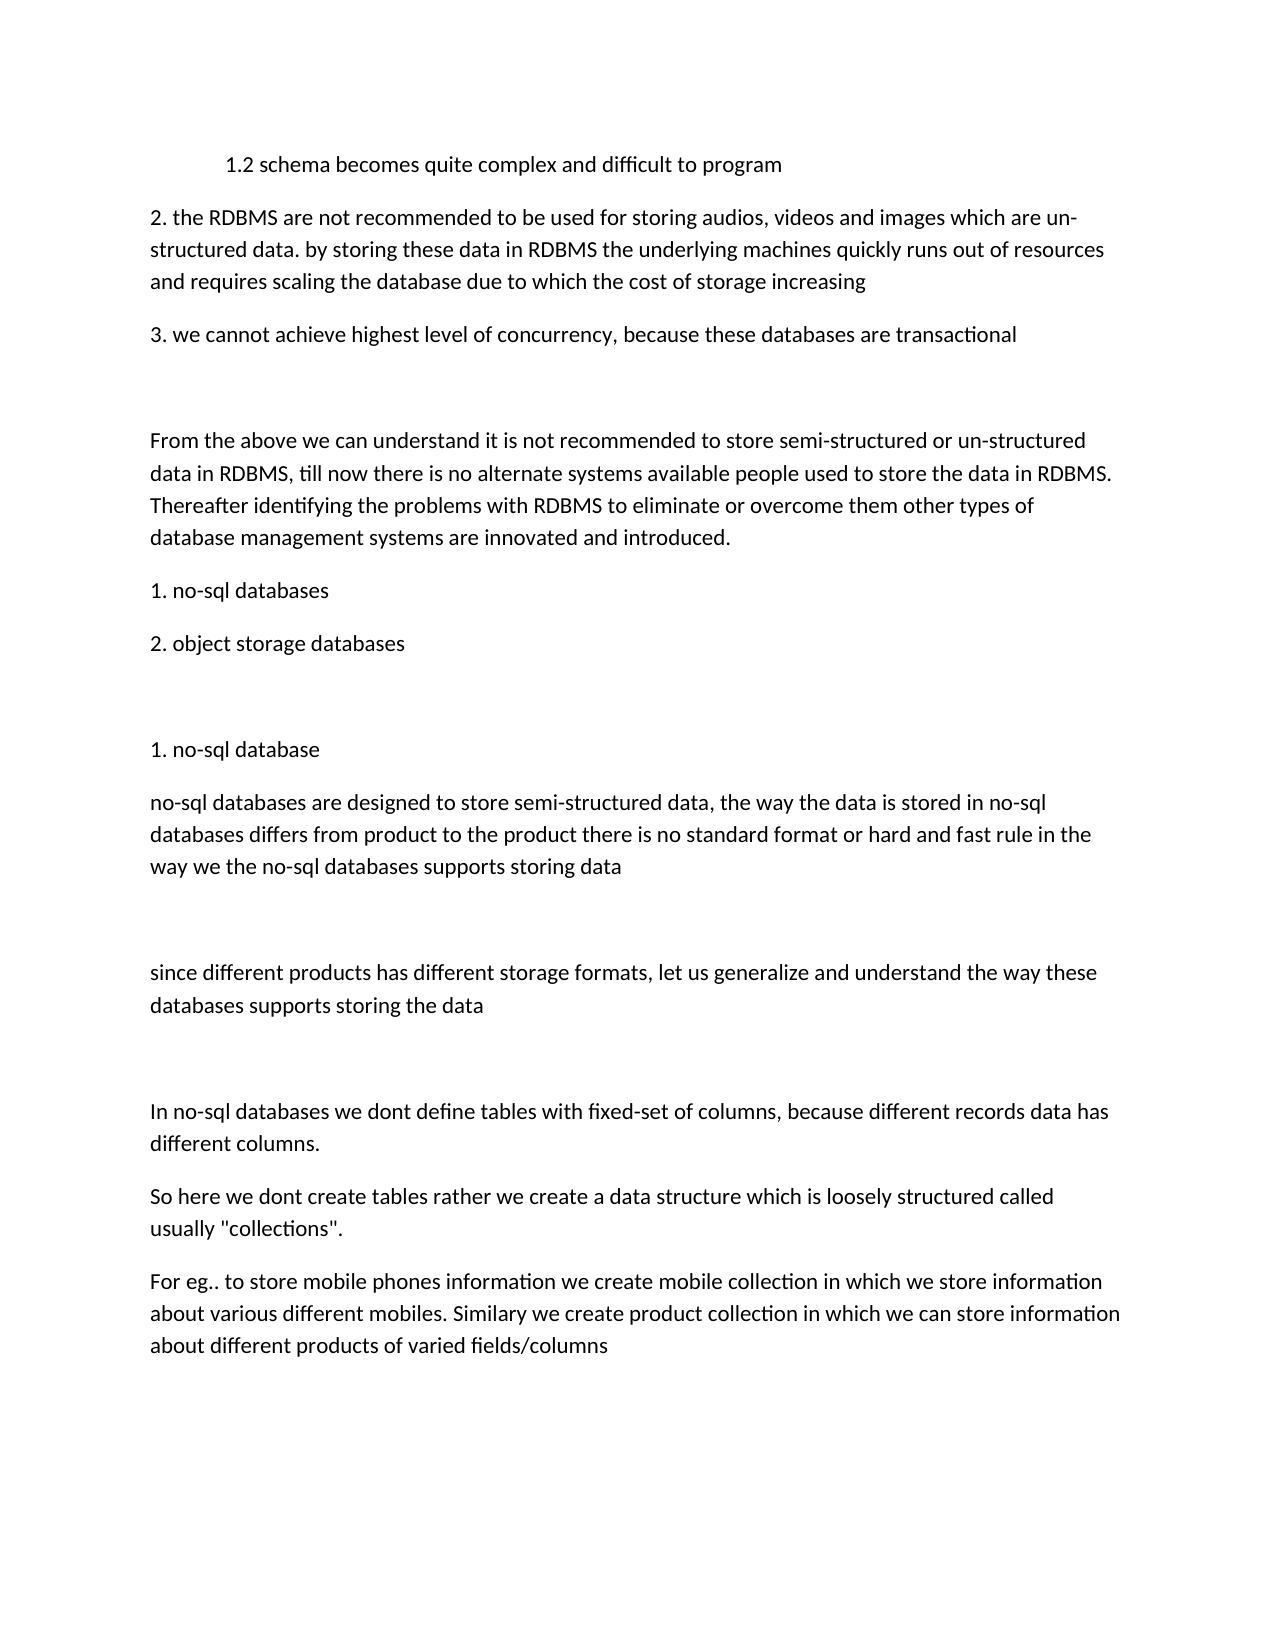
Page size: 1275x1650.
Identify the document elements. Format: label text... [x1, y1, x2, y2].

text So here we dont create tables rather we create a data structure which is loosely structured called usually "collections". [150, 1182, 1125, 1242]
text 1. no-sql databases [150, 576, 1125, 604]
text 1. no-sql database [150, 735, 1125, 763]
text In no-sql databases we dont define tables with fixed-set of columns, because different records data has different columns. [150, 1097, 1125, 1157]
text 3. we cannot achieve highest level of concurrency, because these databases are transactional [150, 320, 1125, 348]
text 1.2 schema becomes quite complex and difficult to program [150, 150, 1125, 178]
text For eg.. to store mobile phones information we create mobile collection in which we store information about various different mobiles. Similary we create product collection in which we can store information about different products of varied fields/columns [150, 1267, 1125, 1359]
text 2. the RDBMS are not recommended to be used for storing audios, videos and images which are un-structured data. by storing these data in RDBMS the underlying machines quickly runs out of resources and requires scaling the database due to which the cost of storage increasing [150, 203, 1125, 295]
text since different products has different storage formats, let us generalize and understand the way these databases supports storing the data [150, 958, 1125, 1019]
text 2. object storage databases [150, 629, 1125, 657]
text From the above we can understand it is not recommended to store semi-structured or un-structured data in RDBMS, till now there is no alternate systems available people used to store the data in RDBMS. Thereafter identifying the problems with RDBMS to eliminate or overcome them other types of database management systems are innovated and introduced. [150, 426, 1125, 551]
text no-sql databases are designed to store semi-structured data, the way the data is stored in no-sql databases differs from product to the product there is no standard format or hard and fast rule in the way we the no-sql databases supports storing data [150, 788, 1125, 881]
